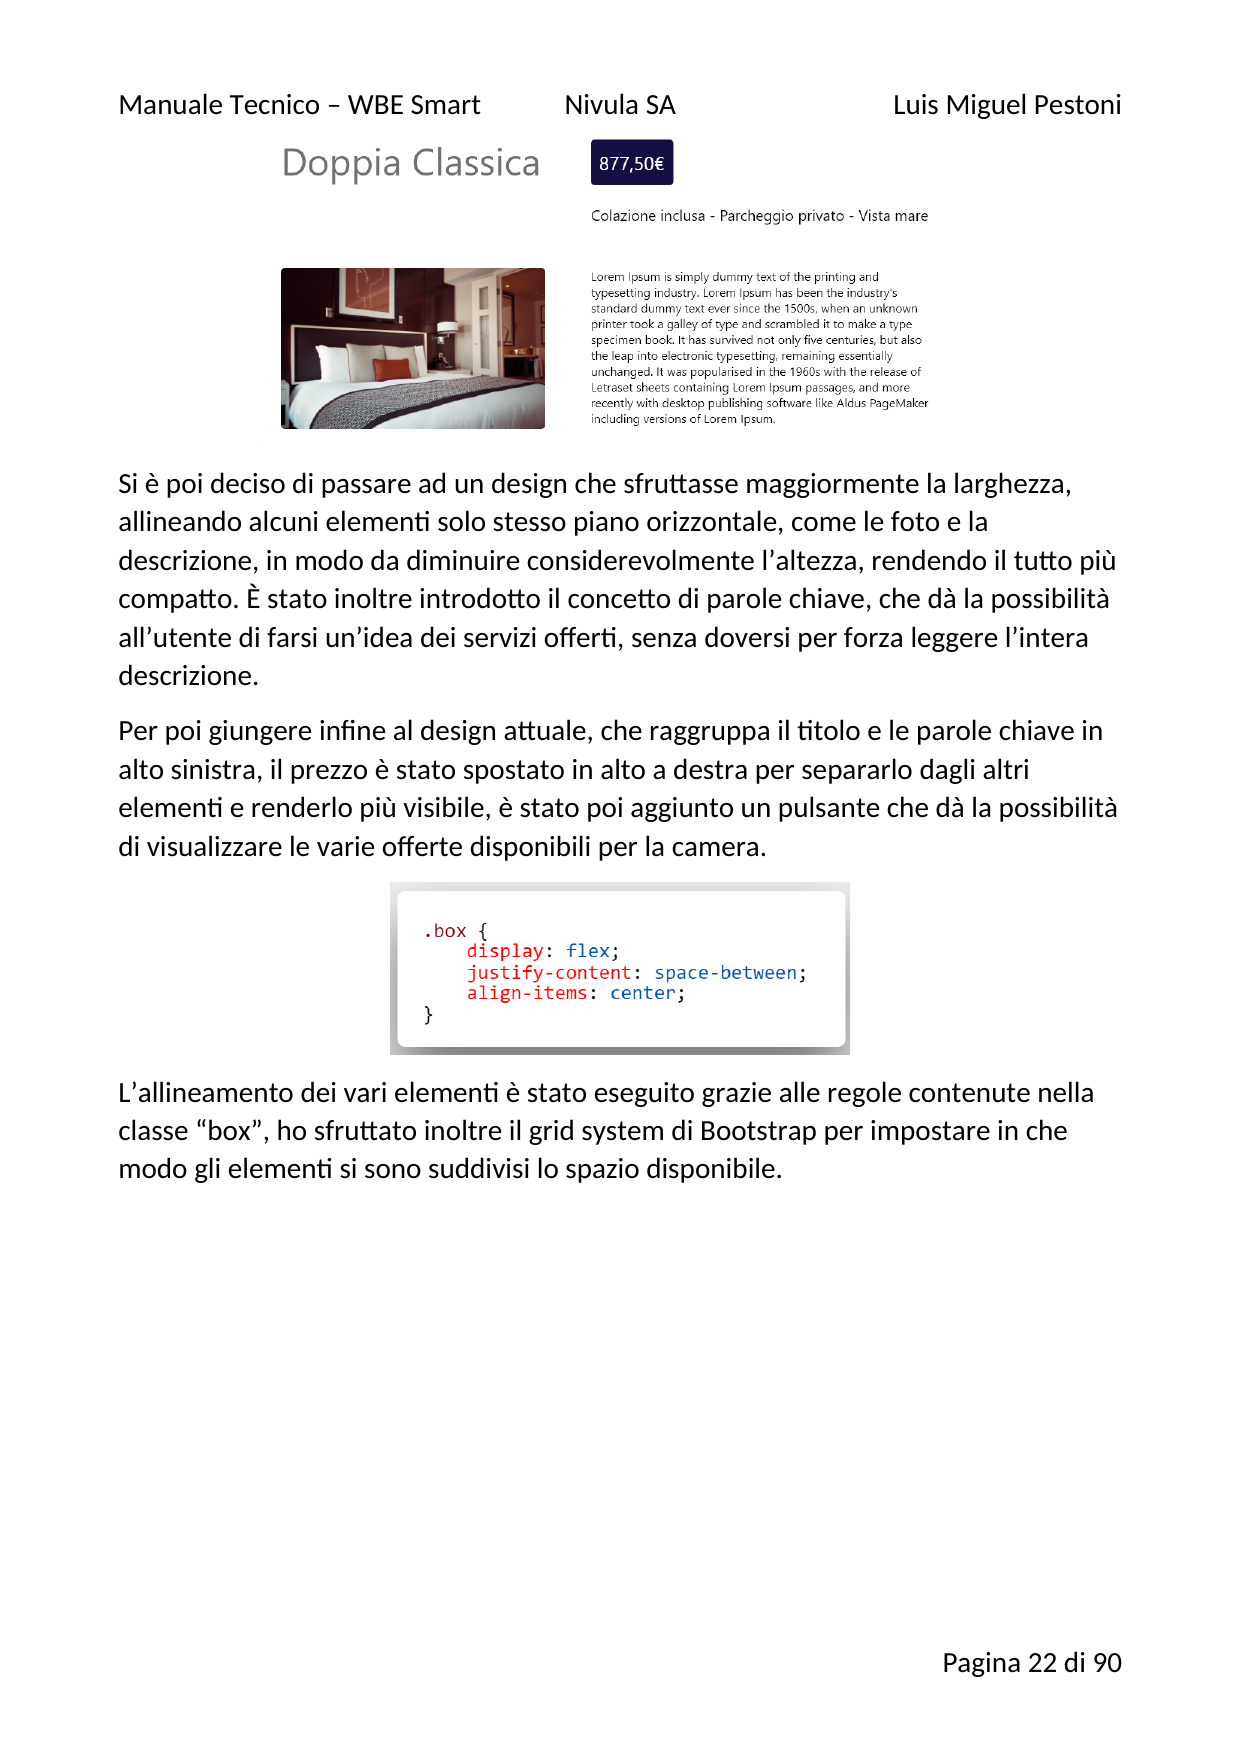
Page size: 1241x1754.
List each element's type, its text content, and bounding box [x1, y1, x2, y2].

text Per poi giungere infine al design attuale, che raggruppa il titolo e le parole chiave in alto sinistra, il prezzo è stato spostato in alto a destra per separarlo dagli altri elementi e renderlo più visibile, è stato poi aggiunto un pulsante che dà la possibilità di visualizzare le varie offerte disponibili per la camera. [118, 712, 1122, 863]
text Si è poi deciso di passare ad un design che sfruttasse maggiormente la larghezza, allineando alcuni elementi solo stesso piano orizzontale, come le foto e la descrizione, in modo da diminuire considerevolmente l’altezza, rendendo il tutto più compatto. È stato inoltre introdotto il concetto di parole chiave, che dà la possibilità all’utente di farsi un’idea dei servizi offerti, senza doversi per forza leggere l’intera descrizione. [118, 465, 1122, 693]
picture [262, 121, 979, 446]
text L’allineamento dei vari elementi è stato eseguito grazie alle regole contenute nella classe “box”, ho sfruttato inoltre il grid system di Bootstrap per impostare in che modo gli elementi si sono suddivisi lo spazio disponibile. [118, 1074, 1122, 1186]
picture [390, 882, 851, 1055]
